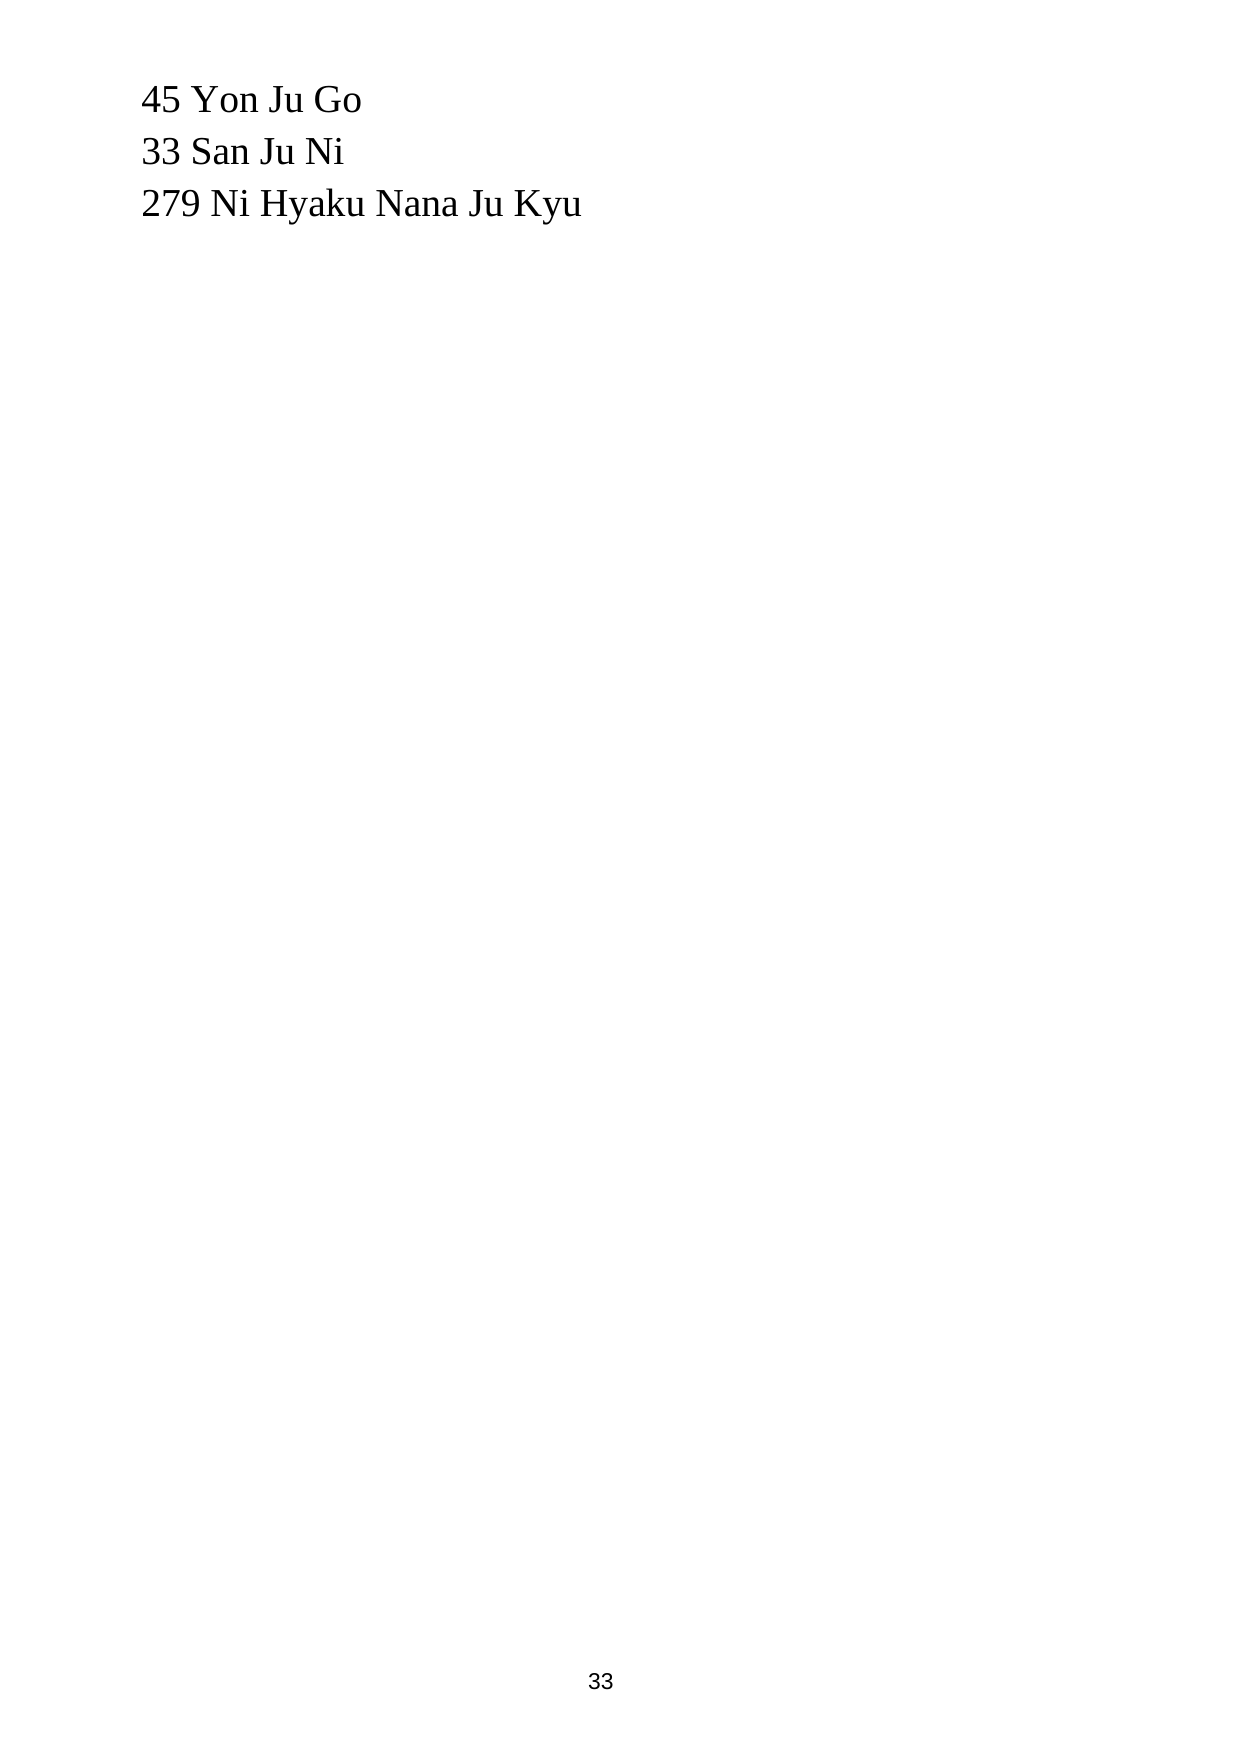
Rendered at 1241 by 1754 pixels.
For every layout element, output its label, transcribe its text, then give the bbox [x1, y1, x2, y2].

list 33 San Ju Ni [141, 127, 1135, 173]
list 279 Ni Hyaku Nana Ju Kyu [141, 179, 1135, 225]
list 45 Yon Ju Go [141, 75, 1135, 121]
